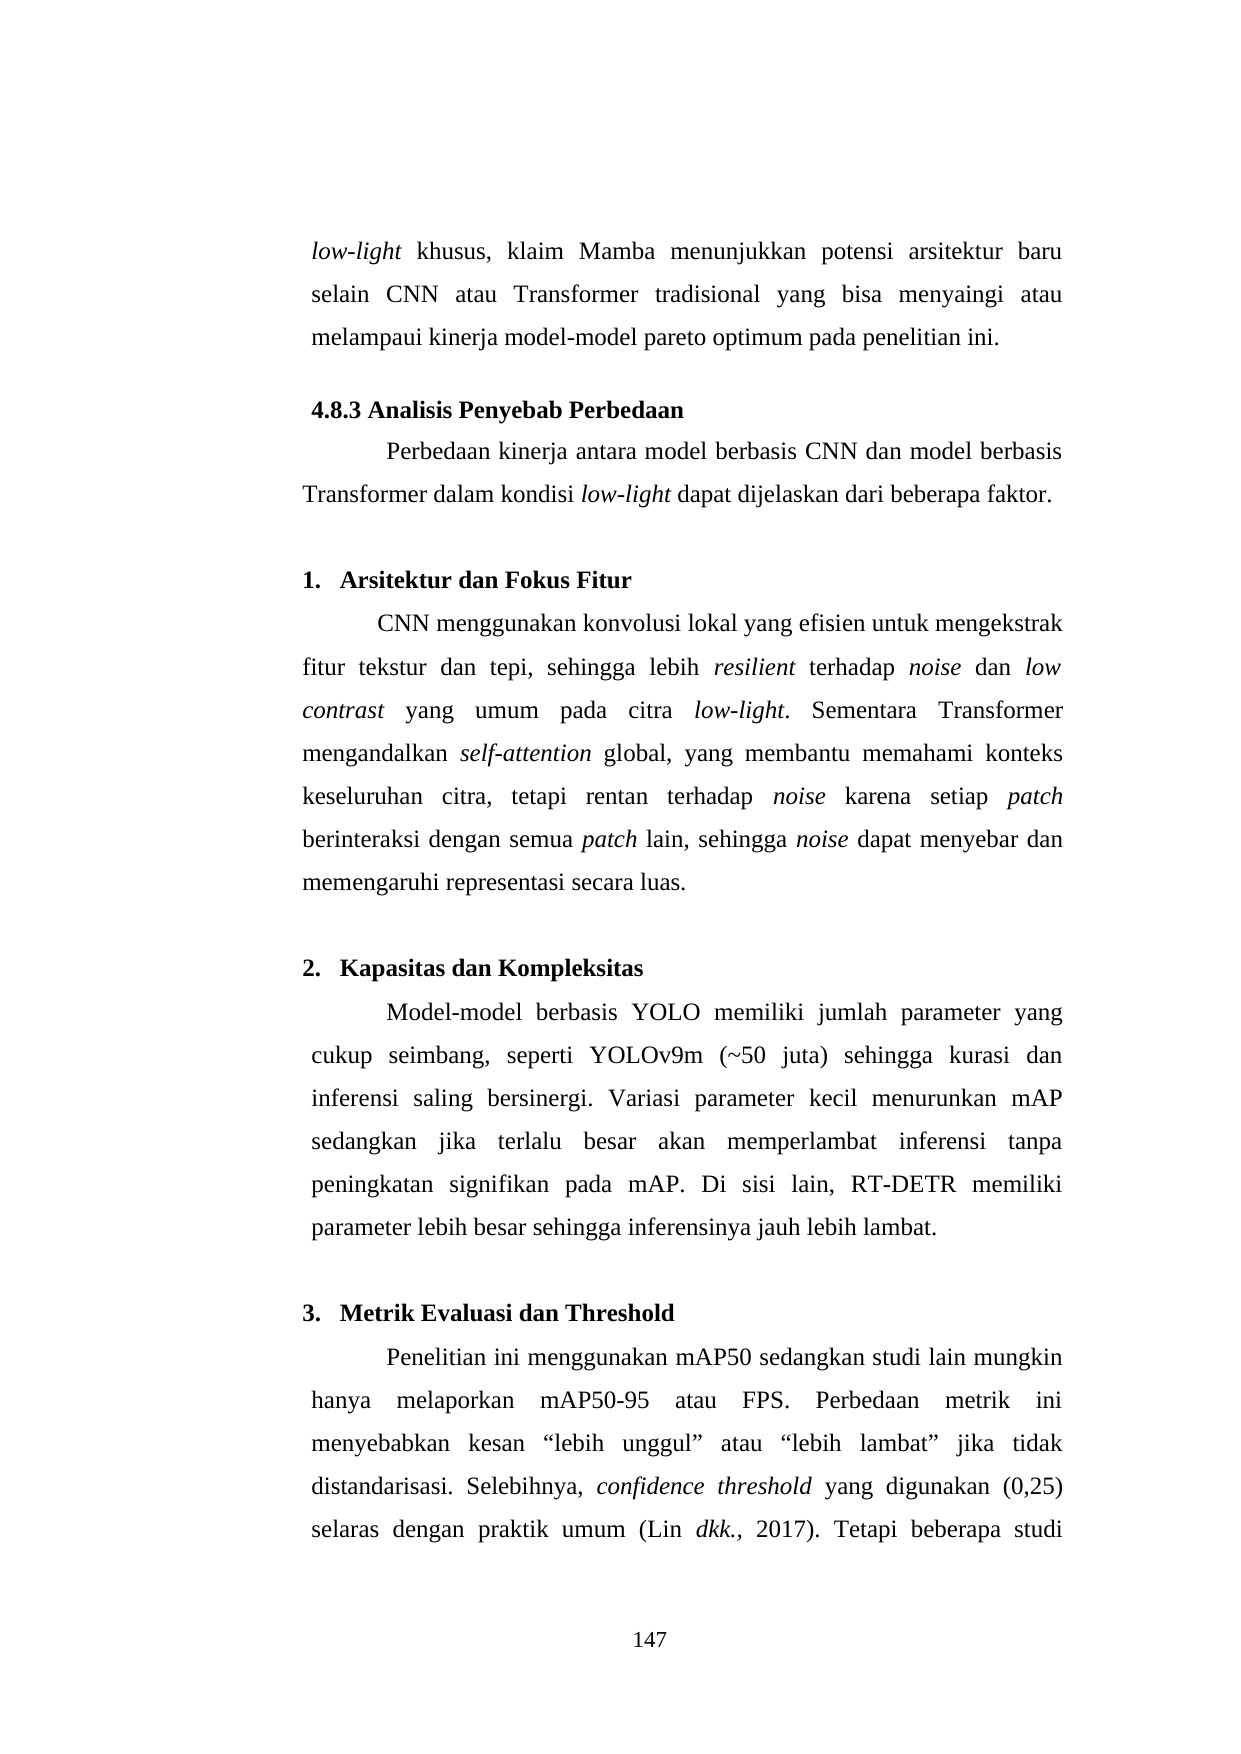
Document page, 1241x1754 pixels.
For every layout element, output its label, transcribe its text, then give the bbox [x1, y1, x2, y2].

text Model-model berbasis YOLO memiliki jumlah parameter yang cukup seimbang, seperti YOLOv9m (~50 juta) sehingga kurasi dan inferensi saling bersinergi. Variasi parameter kecil menurunkan mAP sedangkan jika terlalu besar akan memperlambat inferensi tanpa peningkatan signifikan pada mAP. Di sisi lain, RT-DETR memiliki parameter lebih besar sehingga inferensinya jauh lebih lambat. [311, 997, 1063, 1241]
list Arsitektur dan Fokus Fitur [302, 565, 1063, 594]
text CNN menggunakan konvolusi lokal yang efisien untuk mengekstrak fitur tekstur dan tepi, sehingga lebih resilient terhadap noise dan low contrast yang umum pada citra low-light. Sementara Transformer mengandalkan self-attention global, yang membantu memahami konteks keseluruhan citra, tetapi rentan terhadap noise karena setiap patch berinteraksi dengan semua patch lain, sehingga noise dapat menyebar dan memengaruhi representasi secara luas. [302, 608, 1063, 896]
list Metrik Evaluasi dan Threshold [302, 1298, 1063, 1327]
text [311, 1342, 1063, 1543]
list Kapasitas dan Kompleksitas [302, 953, 1063, 982]
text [311, 236, 1063, 351]
subtitle 4.8.3 Analisis Penyebab Perbedaan [236, 395, 1063, 423]
text Perbedaan kinerja antara model berbasis CNN dan model berbasis Transformer dalam kondisi low-light dapat dijelaskan dari beberapa faktor. [302, 436, 1063, 508]
